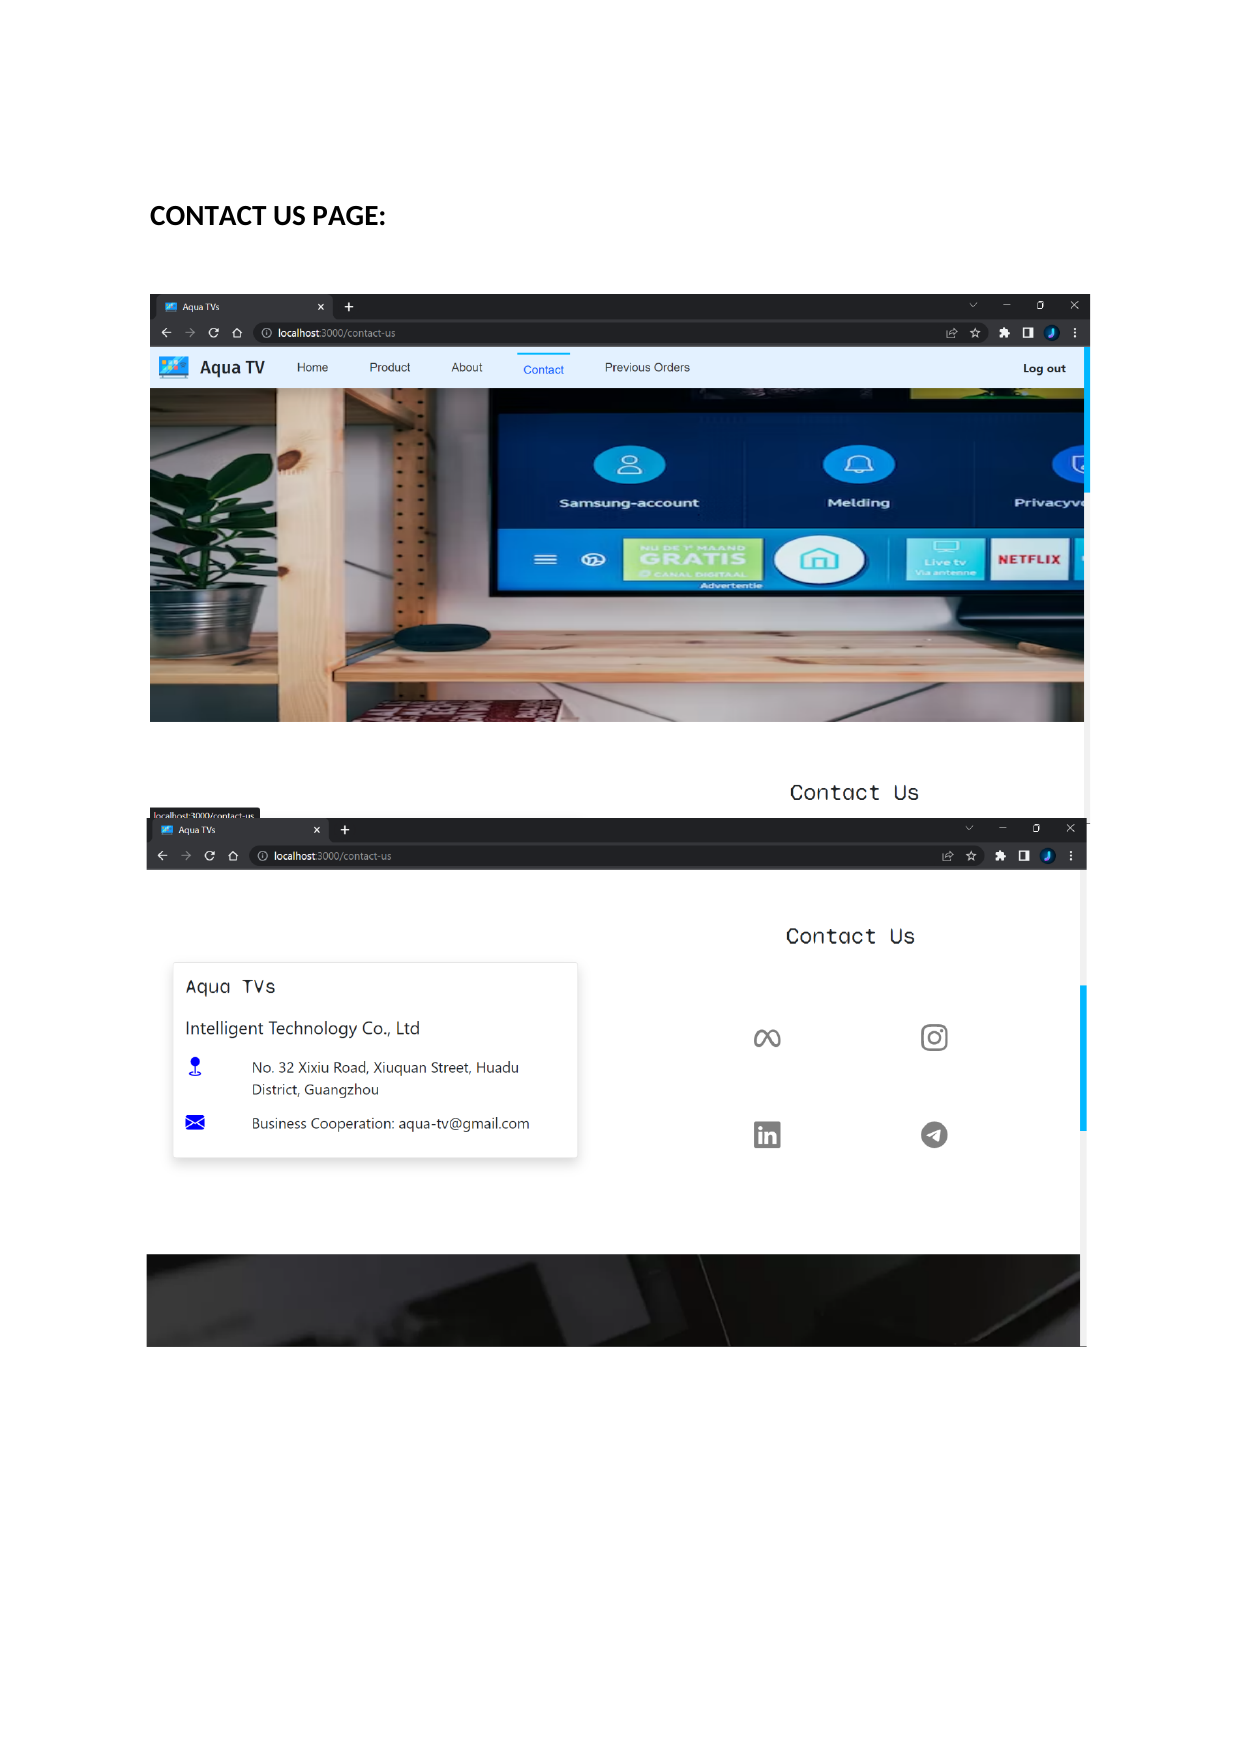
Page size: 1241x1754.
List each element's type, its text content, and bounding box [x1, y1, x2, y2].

text CONTACT US PAGE: [150, 197, 1090, 232]
picture [146, 294, 1091, 1347]
